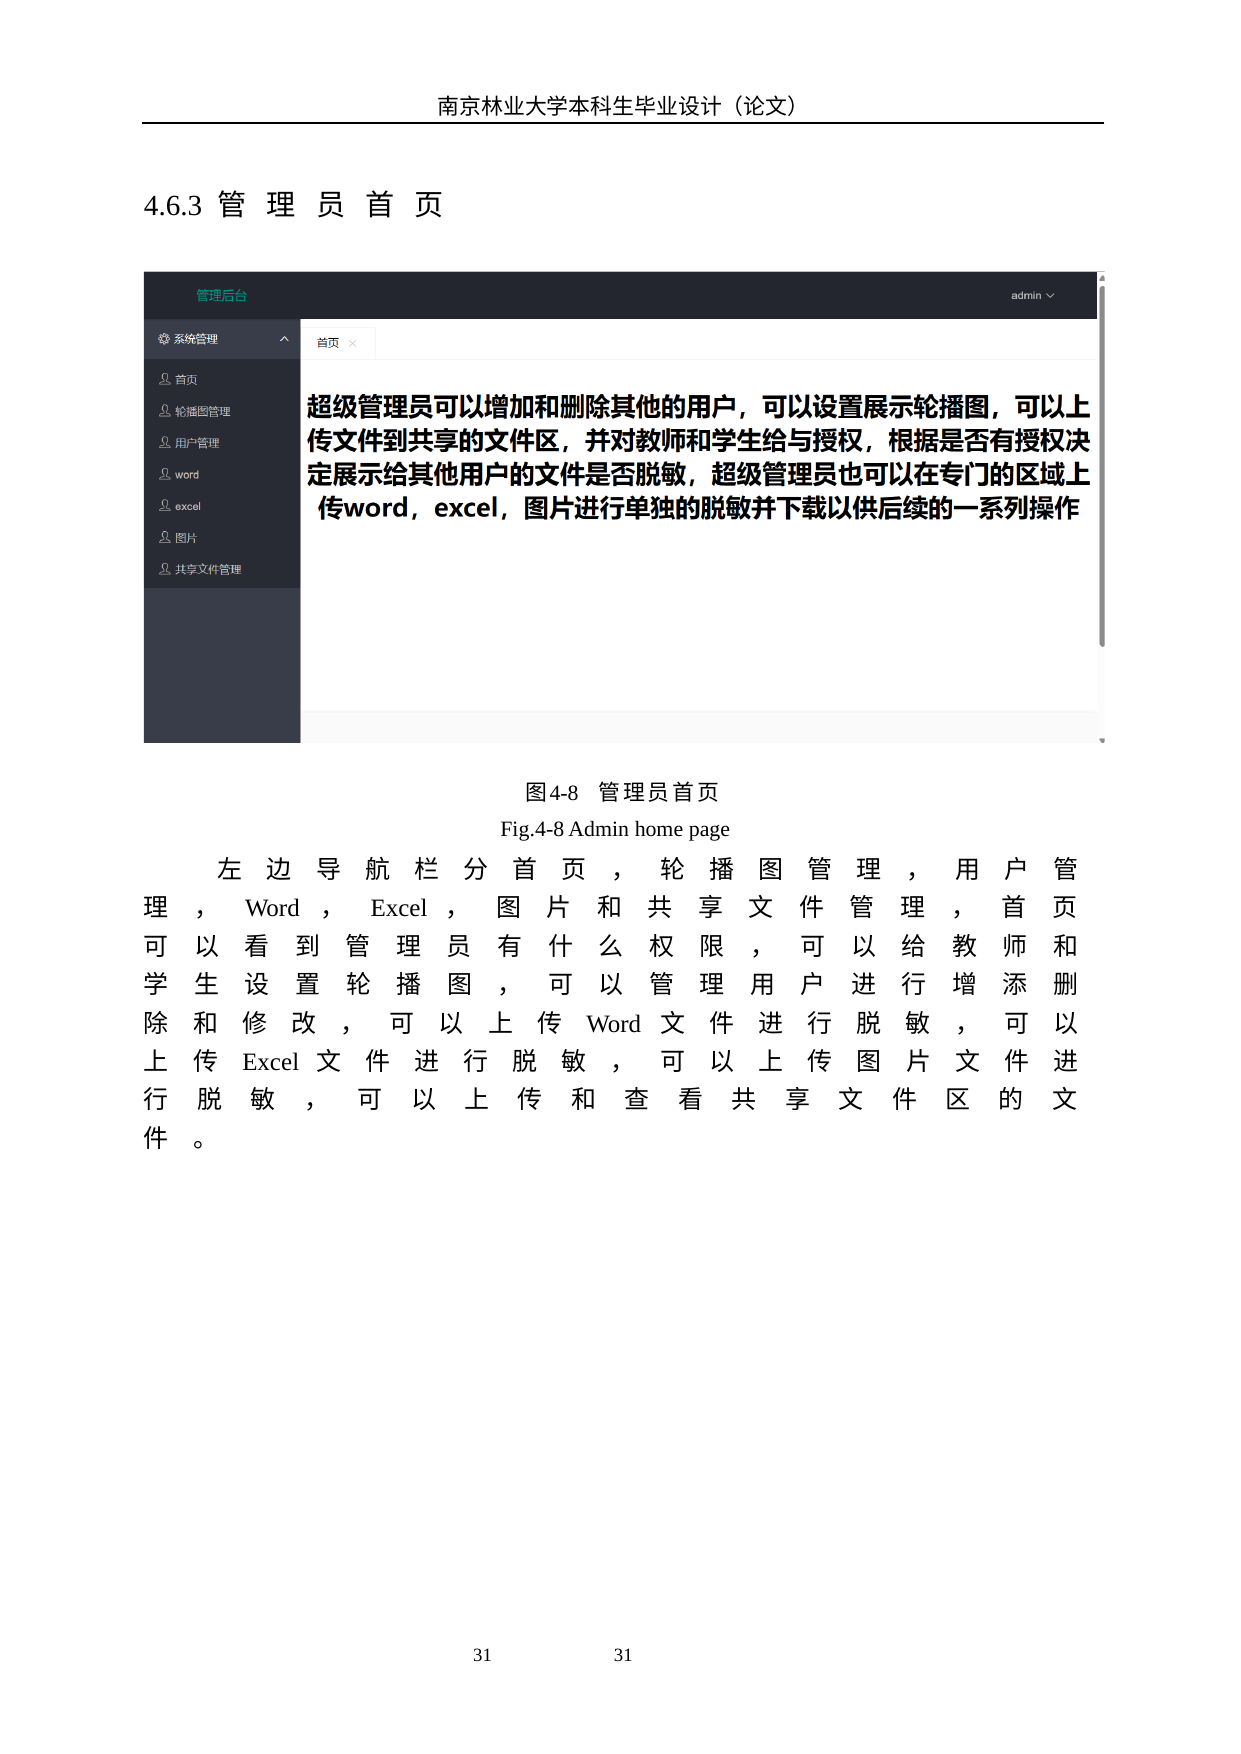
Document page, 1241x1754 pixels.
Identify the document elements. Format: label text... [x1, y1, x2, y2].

text 左边导航栏分首页，轮播图管理，用户管理，Word，Excel，图片和共享文件管理，首页可以看到管理员有什么权限，可以给教师和学生设置轮播图，可以管理用户进行增添删除和修改，可以上传Word文件进行脱敏，可以上传Excel文件进行脱敏，可以上传图片文件进行脱敏，可以上传和查看共享文件区的文件。 [144, 848, 1102, 1156]
picture [143, 271, 1105, 743]
text 图4-8管理员首页 [144, 771, 1102, 810]
text Fig.4-8 Admin home page [144, 810, 1102, 848]
subtitle 4.6.3管理员首页 [144, 164, 1102, 241]
